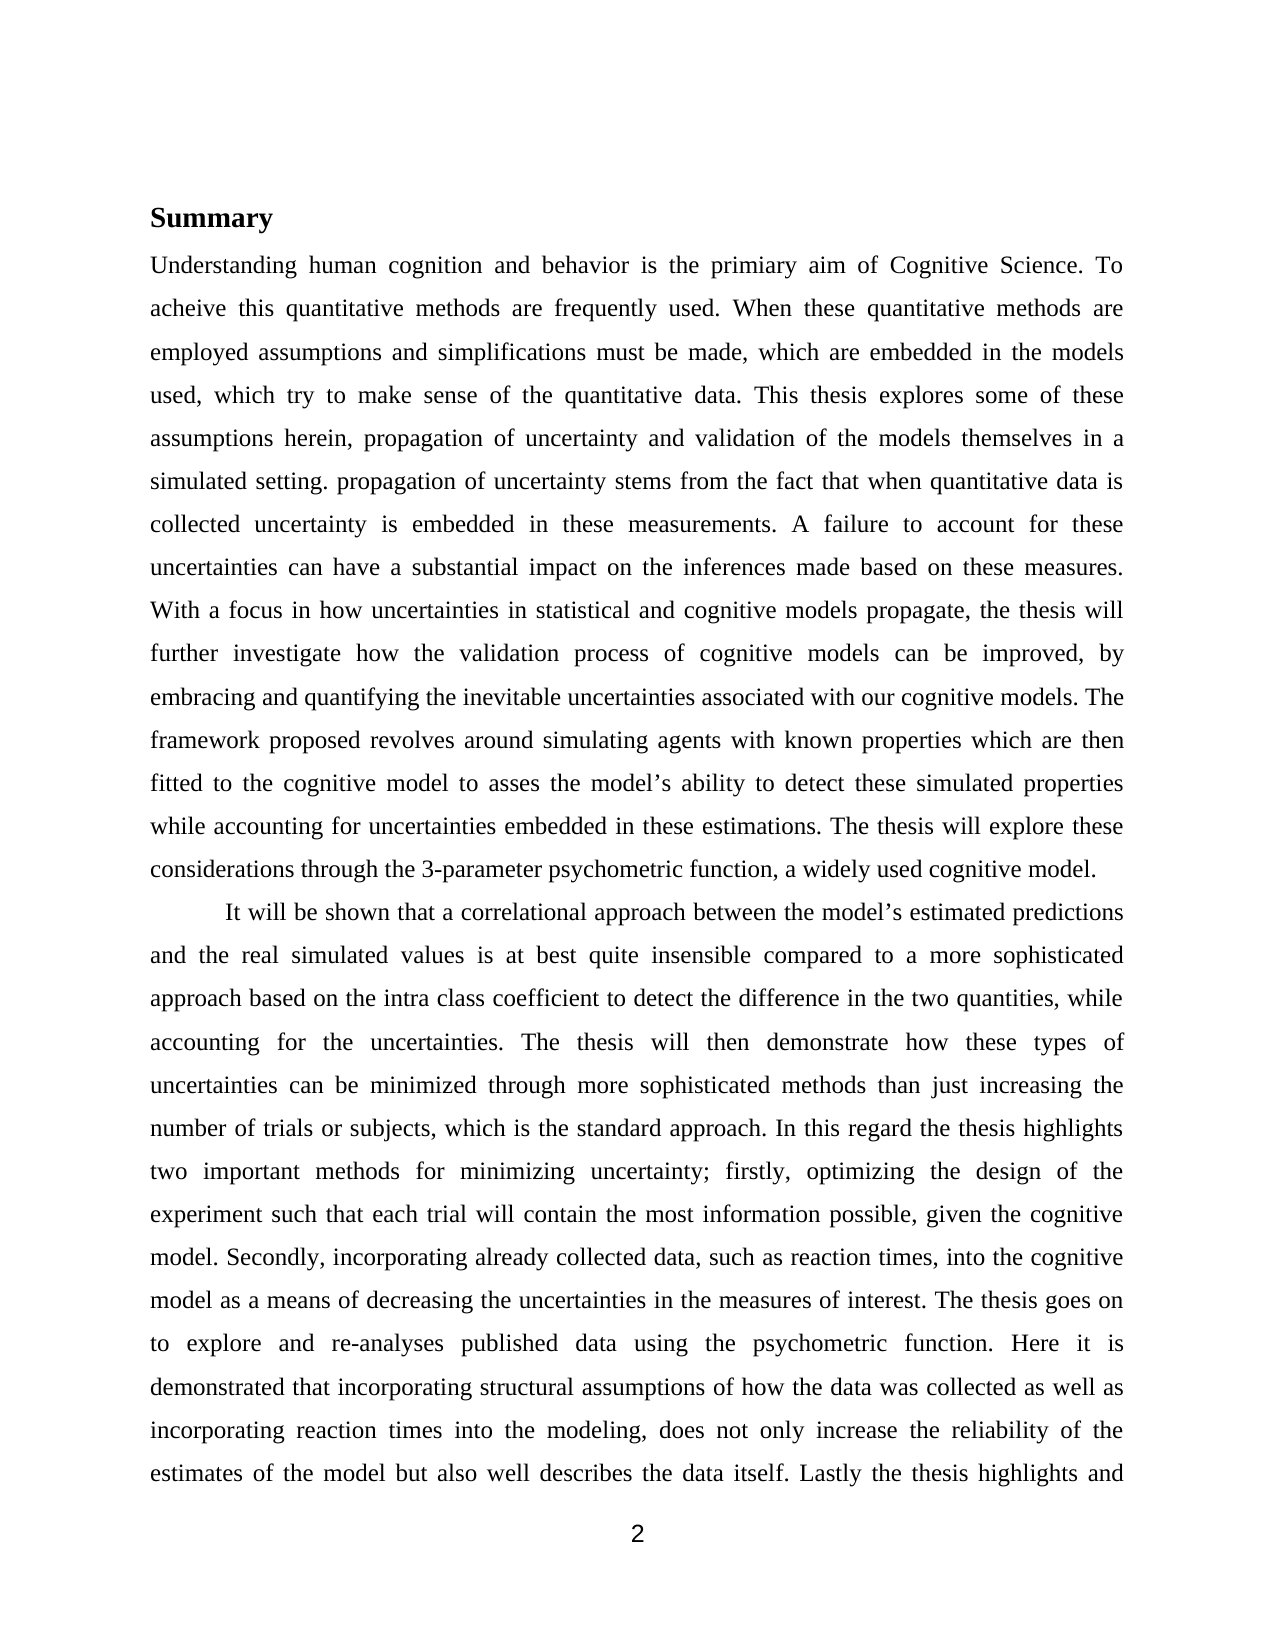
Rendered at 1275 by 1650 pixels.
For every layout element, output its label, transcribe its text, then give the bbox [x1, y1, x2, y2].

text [150, 897, 1125, 1487]
text Understanding human cognition and behavior is the primiary aim of Cognitive Science. To acheive this quantitative methods are frequently used. When these quantitative methods are employed assumptions and simplifications must be made, which are embedded in the models used, which try to make sense of the quantitative data. This thesis explores some of these assumptions herein, propagation of uncertainty and validation of the models themselves in a simulated setting. propagation of uncertainty stems from the fact that when quantitative data is collected uncertainty is embedded in these measurements. A failure to account for these uncertainties can have a substantial impact on the inferences made based on these measures. With a focus in how uncertainties in statistical and cognitive models propagate, the thesis will further investigate how the validation process of cognitive models can be improved, by embracing and quantifying the inevitable uncertainties associated with our cognitive models. The framework proposed revolves around simulating agents with known properties which are then fitted to the cognitive model to asses the model’s ability to detect these simulated properties while accounting for uncertainties embedded in these estimations. The thesis will explore these considerations through the 3-parameter psychometric function, a widely used cognitive model. [150, 250, 1125, 883]
subtitle Summary [150, 200, 1125, 233]
